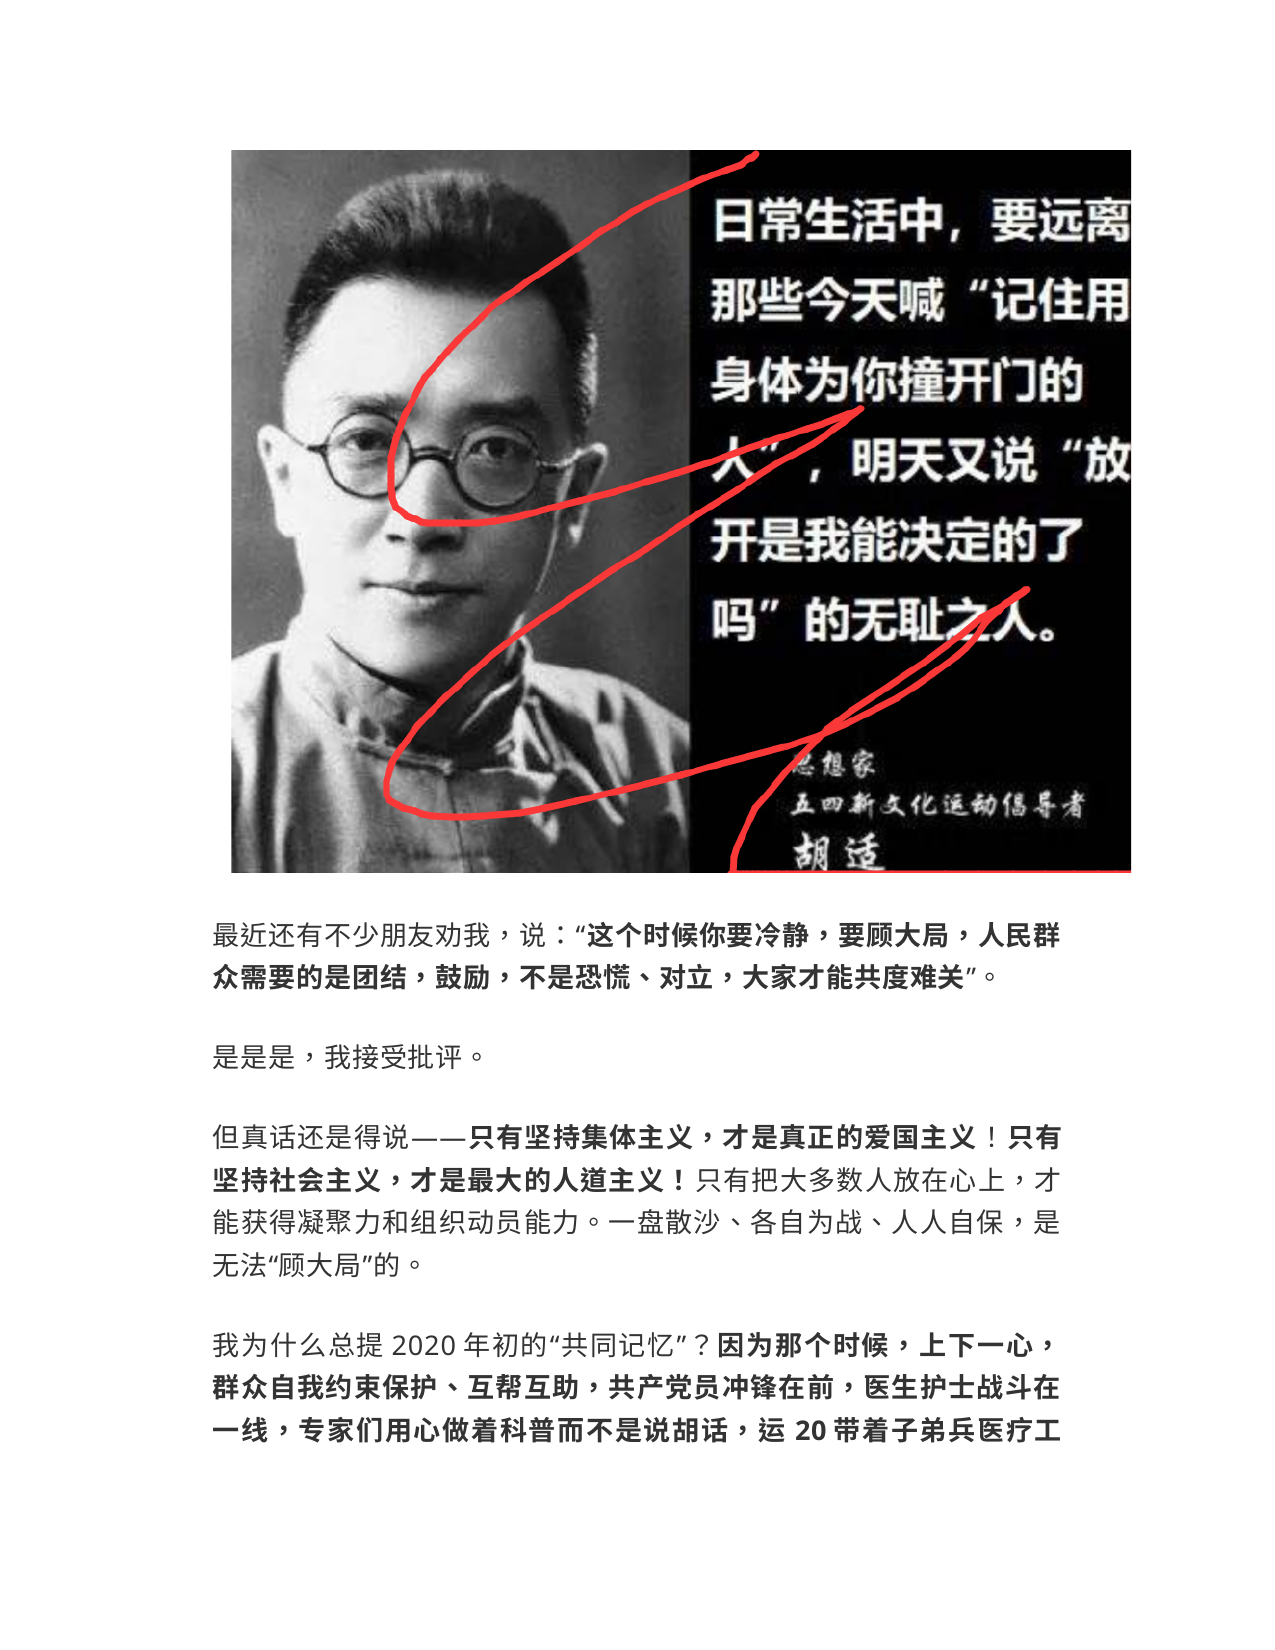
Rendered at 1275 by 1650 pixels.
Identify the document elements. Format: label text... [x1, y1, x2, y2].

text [212, 1321, 1062, 1448]
text 是是是，我接受批评。 [212, 1033, 1062, 1076]
picture [231, 150, 1132, 873]
text 最近还有不少朋友劝我，说：“这个时候你要冷静，要顾大局，人民群众需要的是团结，鼓励，不是恐慌、对立，大家才能共度难关”。 [212, 911, 1062, 996]
text 但真话还是得说——只有坚持集体主义，才是真正的爱国主义！只有坚持社会主义，才是最大的人道主义！只有把大多数人放在心上，才能获得凝聚力和组织动员能力。一盘散沙、各自为战、人人自保，是无法“顾大局”的。 [212, 1113, 1062, 1283]
